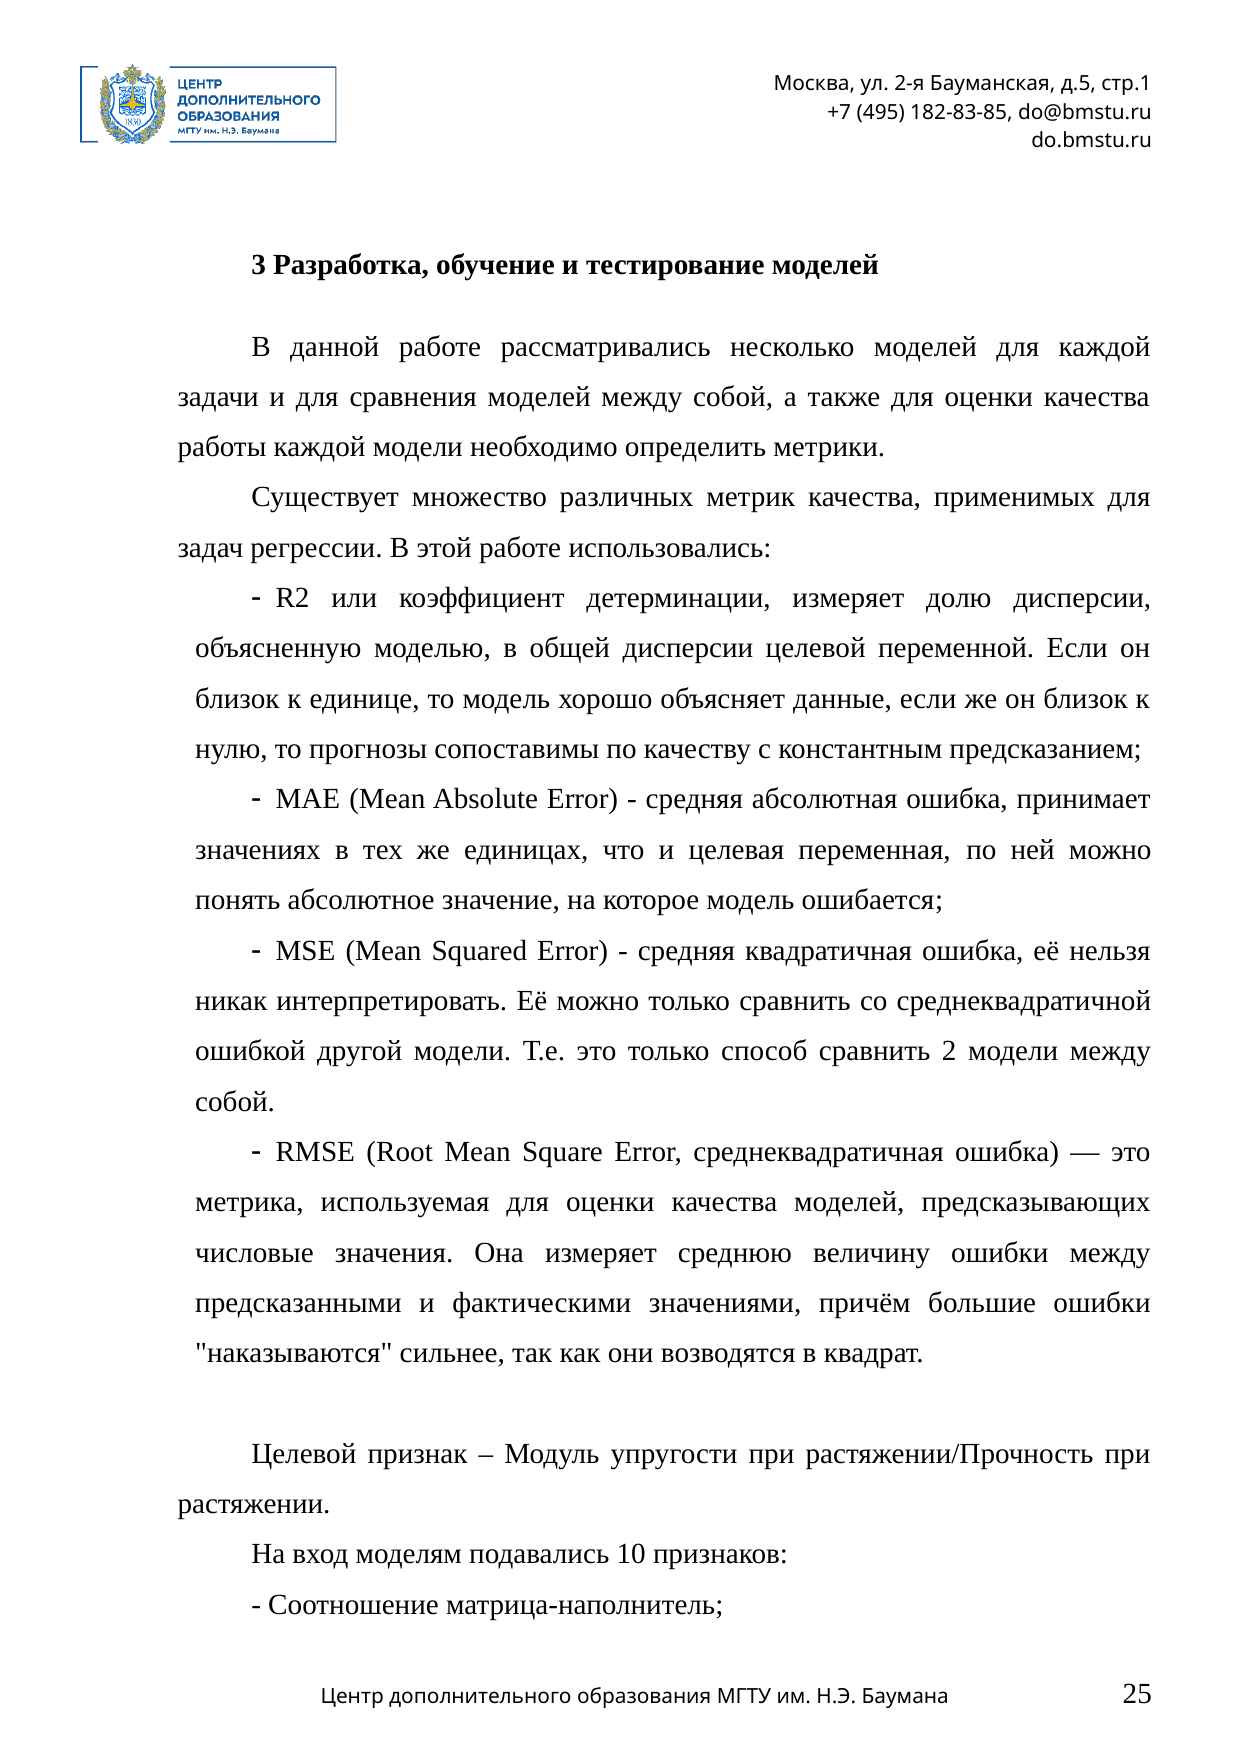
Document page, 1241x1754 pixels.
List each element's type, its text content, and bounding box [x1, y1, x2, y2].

text Существует множество различных метрик качества, применимых для задач регрессии. В этой работе использовались: [177, 479, 1152, 563]
list MAE (Mean Absolute Error) - средняя абсолютная ошибка, принимает значениях в тех же единицах, что и целевая переменная, по ней можно понять абсолютное значение, на которое модель ошибается; [195, 782, 1152, 916]
text Целевой признак – Модуль упругости при растяжении/Прочность при растяжении. [177, 1436, 1152, 1520]
text 3 Разработка, обучение и тестирование моделей [177, 247, 1152, 281]
text - Соотношение матрица-наполнитель; [177, 1587, 1152, 1620]
list MSE (Mean Squared Error) - средняя квадратичная ошибка, её нельзя никак интерпретировать. Её можно только сравнить со среднеквадратичной ошибкой другой модели. Т.е. это только способ сравнить 2 модели между собой. [195, 933, 1152, 1117]
text В данной работе рассматривались несколько моделей для каждой задачи и для сравнения моделей между собой, а также для оценки качества работы каждой модели необходимо определить метрики. [177, 329, 1152, 463]
text На вход моделям подавались 10 признаков: [177, 1537, 1152, 1570]
picture [80, 64, 337, 144]
list RMSE (Root Mean Square Error, среднеквадратичная ошибка) — это метрика, используемая для оценки качества моделей, предсказывающих числовые значения. Она измеряет среднюю величину ошибки между предсказанными и фактическими значениями, причём большие ошибки "наказываются" сильнее, так как они возводятся в квадрат. [195, 1134, 1152, 1369]
list R2 или коэффициент детерминации, измеряет долю дисперсии, объясненную моделью, в общей дисперсии целевой переменной. Если он близок к единице, то модель хорошо объясняет данные, если же он близок к нулю, то прогнозы сопоставимы по качеству с константным предсказанием; [195, 580, 1152, 765]
